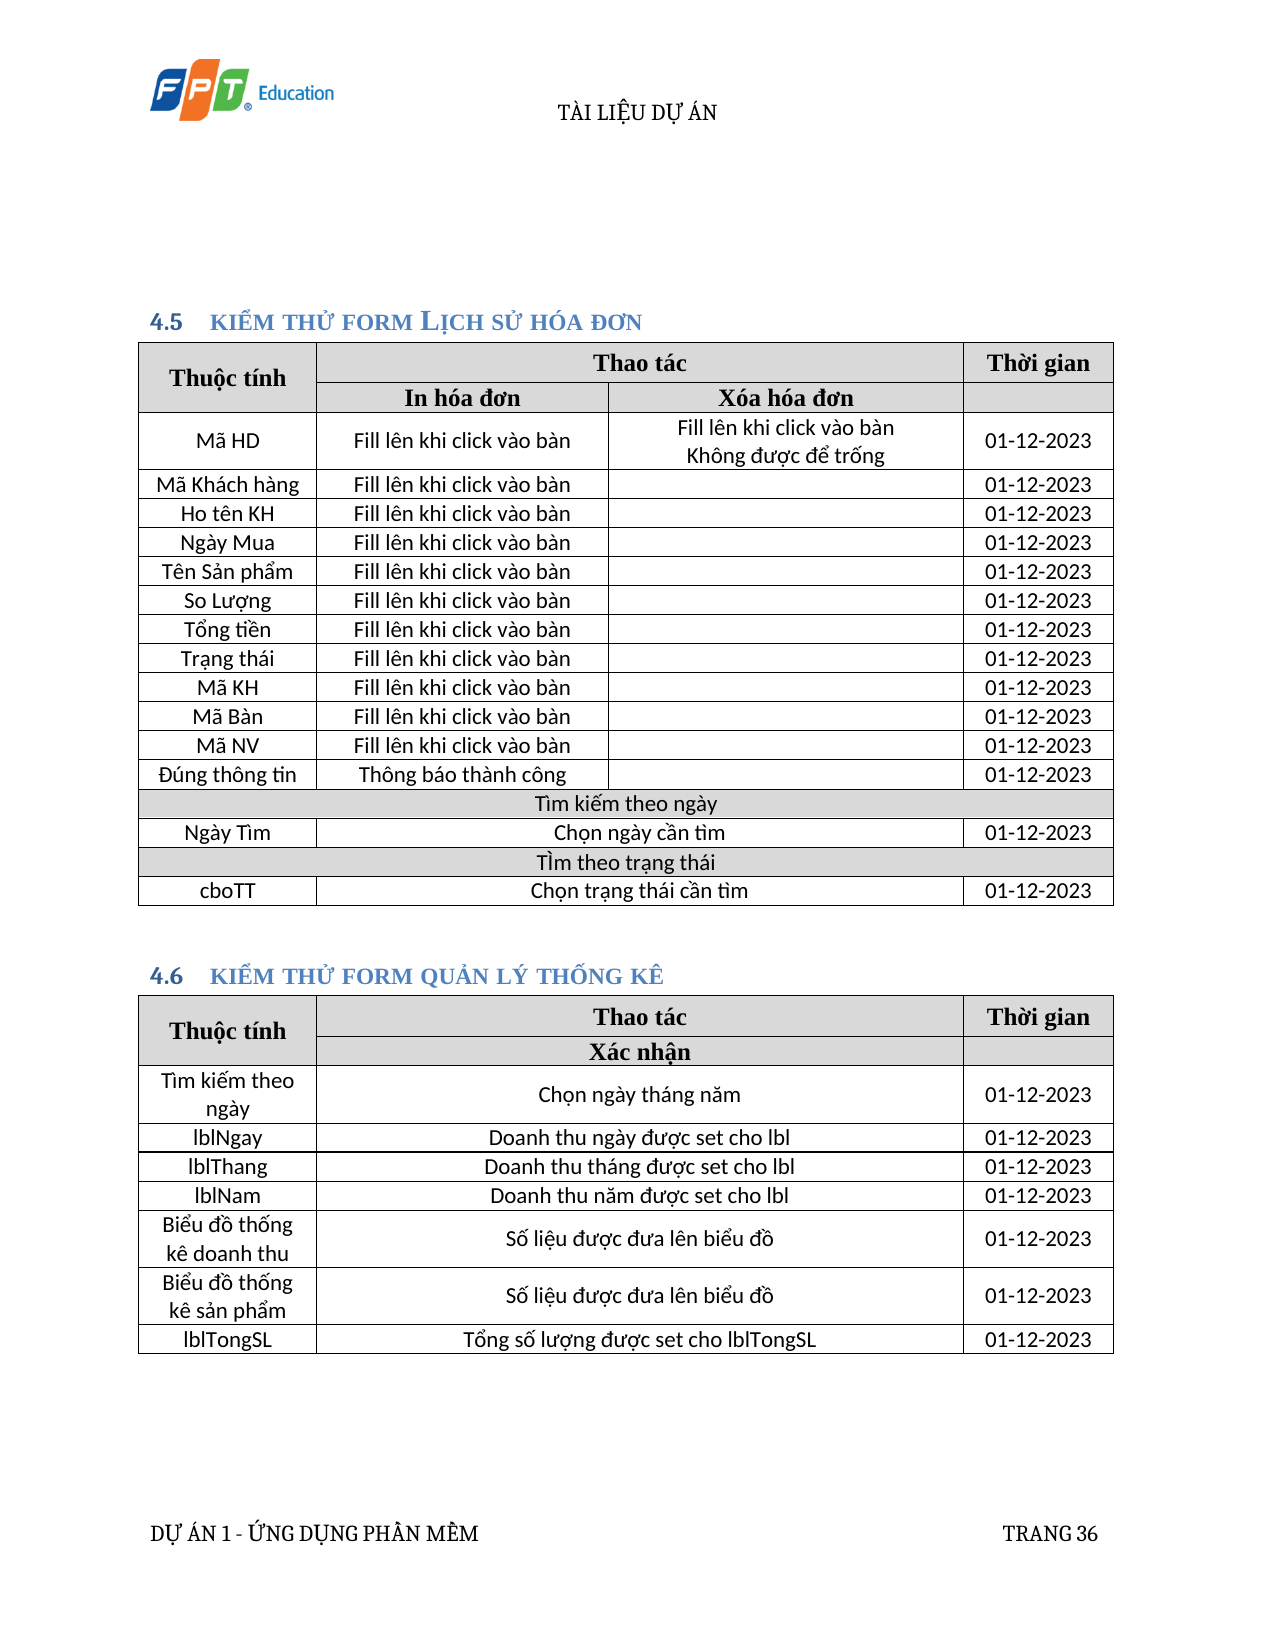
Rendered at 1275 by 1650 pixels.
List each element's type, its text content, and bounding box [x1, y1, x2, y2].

table_cell Fill lên khi click vào bàn [317, 615, 608, 643]
table_cell 01-12-2023 [964, 470, 1113, 498]
table_cell 01-12-2023 [964, 731, 1113, 759]
table_cell Fill lên khi click vào bàn [317, 528, 608, 556]
table_cell Fill lên khi click vào bàn [317, 673, 608, 701]
table_cell 01-12-2023 [964, 760, 1113, 788]
table_cell Thông báo thành công [317, 760, 608, 788]
table_cell 01-12-2023 [964, 1153, 1113, 1181]
table_cell 01-12-2023 [964, 499, 1113, 527]
table_cell [609, 644, 963, 672]
table_cell In hóa đơn [317, 383, 608, 412]
table_header Thao tác [317, 996, 963, 1036]
table_cell [964, 1037, 1113, 1065]
subtitle kiểm thử form quản lý thống kê [150, 957, 1125, 990]
table_cell cboTT [139, 877, 316, 905]
subtitle kiểm thử form Lịch sử hóa đơn [150, 303, 1125, 337]
table_cell Biểu đồ thống kê doanh thu [139, 1211, 316, 1267]
table_cell Chọn trạng thái cần tìm [317, 877, 963, 905]
table_cell [609, 702, 963, 730]
table_cell Xóa hóa đơn [609, 383, 963, 412]
table_cell lblNgay [139, 1124, 316, 1151]
table_cell Fill lên khi click vào bàn [317, 470, 608, 498]
table_cell Tìm kiếm theo ngày [139, 790, 1113, 817]
table_cell Fill lên khi click vào bàn [317, 557, 608, 585]
table_cell Tìm kiếm theo ngày [139, 1066, 316, 1122]
table_cell lblThang [139, 1153, 316, 1181]
table_cell Ngày Mua [139, 528, 316, 556]
table_header Thuộc tính [139, 343, 316, 412]
table_cell Doanh thu ngày được set cho lbl [317, 1124, 963, 1151]
table_cell 01-12-2023 [964, 644, 1113, 672]
table_cell 01-12-2023 [964, 819, 1113, 847]
table_cell 01-12-2023 [964, 1211, 1113, 1267]
table_cell lblNam [139, 1182, 316, 1209]
table_cell Fill lên khi click vào bàn Không được để trống [609, 413, 963, 469]
table_cell Doanh thu năm được set cho lbl [317, 1182, 963, 1209]
table_cell 01-12-2023 [964, 413, 1113, 469]
table_cell 01-12-2023 [964, 1066, 1113, 1122]
table_cell 01-12-2023 [964, 1182, 1113, 1209]
table_cell 01-12-2023 [964, 1124, 1113, 1151]
table_cell 01-12-2023 [964, 702, 1113, 730]
table_cell Doanh thu tháng được set cho lbl [317, 1153, 963, 1181]
table_cell Fill lên khi click vào bàn [317, 499, 608, 527]
table_header Thời gian [964, 343, 1113, 382]
table_cell [609, 586, 963, 614]
table_cell [609, 470, 963, 498]
table_cell Fill lên khi click vào bàn [317, 586, 608, 614]
table_cell [609, 760, 963, 788]
table_cell [964, 383, 1113, 412]
table_cell lblTongSL [139, 1325, 316, 1353]
table_cell [609, 731, 963, 759]
table_cell [609, 673, 963, 701]
table_cell 01-12-2023 [964, 586, 1113, 614]
picture [150, 59, 336, 121]
table_cell Tên Sản phẩm [139, 557, 316, 585]
table_cell Mã HD [139, 413, 316, 469]
table_cell 01-12-2023 [964, 1268, 1113, 1324]
table_cell Fill lên khi click vào bàn [317, 413, 608, 469]
table_header Thời gian [964, 996, 1113, 1036]
table_cell 01-12-2023 [964, 557, 1113, 585]
table_cell Chọn ngày cần tìm [317, 819, 963, 847]
table_cell Mã NV [139, 731, 316, 759]
table_cell [609, 557, 963, 585]
table_cell Mã Khách hàng [139, 470, 316, 498]
table_cell Tổng tiền [139, 615, 316, 643]
table_cell Số liệu được đưa lên biểu đồ [317, 1268, 963, 1324]
table_cell Fill lên khi click vào bàn [317, 702, 608, 730]
table_cell [609, 615, 963, 643]
table_cell Fill lên khi click vào bàn [317, 731, 608, 759]
table_cell 01-12-2023 [964, 1325, 1113, 1353]
table_cell 01-12-2023 [964, 615, 1113, 643]
table_cell 01-12-2023 [964, 673, 1113, 701]
table_cell Tổng số lượng được set cho lblTongSL [317, 1325, 963, 1353]
table_cell Số liệu được đưa lên biểu đồ [317, 1211, 963, 1267]
table_cell Đúng thông tin [139, 760, 316, 788]
table_cell 01-12-2023 [964, 528, 1113, 556]
table_cell Ho tên KH [139, 499, 316, 527]
table_cell Xác nhận [317, 1037, 963, 1065]
table_cell Biểu đồ thống kê sản phẩm [139, 1268, 316, 1324]
table_header Thuộc tính [139, 996, 316, 1065]
table_cell [609, 528, 963, 556]
table_cell 01-12-2023 [964, 877, 1113, 905]
table_cell So Lượng [139, 586, 316, 614]
table_cell Fill lên khi click vào bàn [317, 644, 608, 672]
table_cell Mã KH [139, 673, 316, 701]
table_cell [609, 499, 963, 527]
table_cell TÌm theo trạng thái [139, 848, 1113, 876]
table_cell Chọn ngày tháng năm [317, 1066, 963, 1122]
table_header Thao tác [317, 343, 963, 382]
table_cell Trạng thái [139, 644, 316, 672]
table_cell Mã Bàn [139, 702, 316, 730]
table_cell Ngày Tìm [139, 819, 316, 847]
